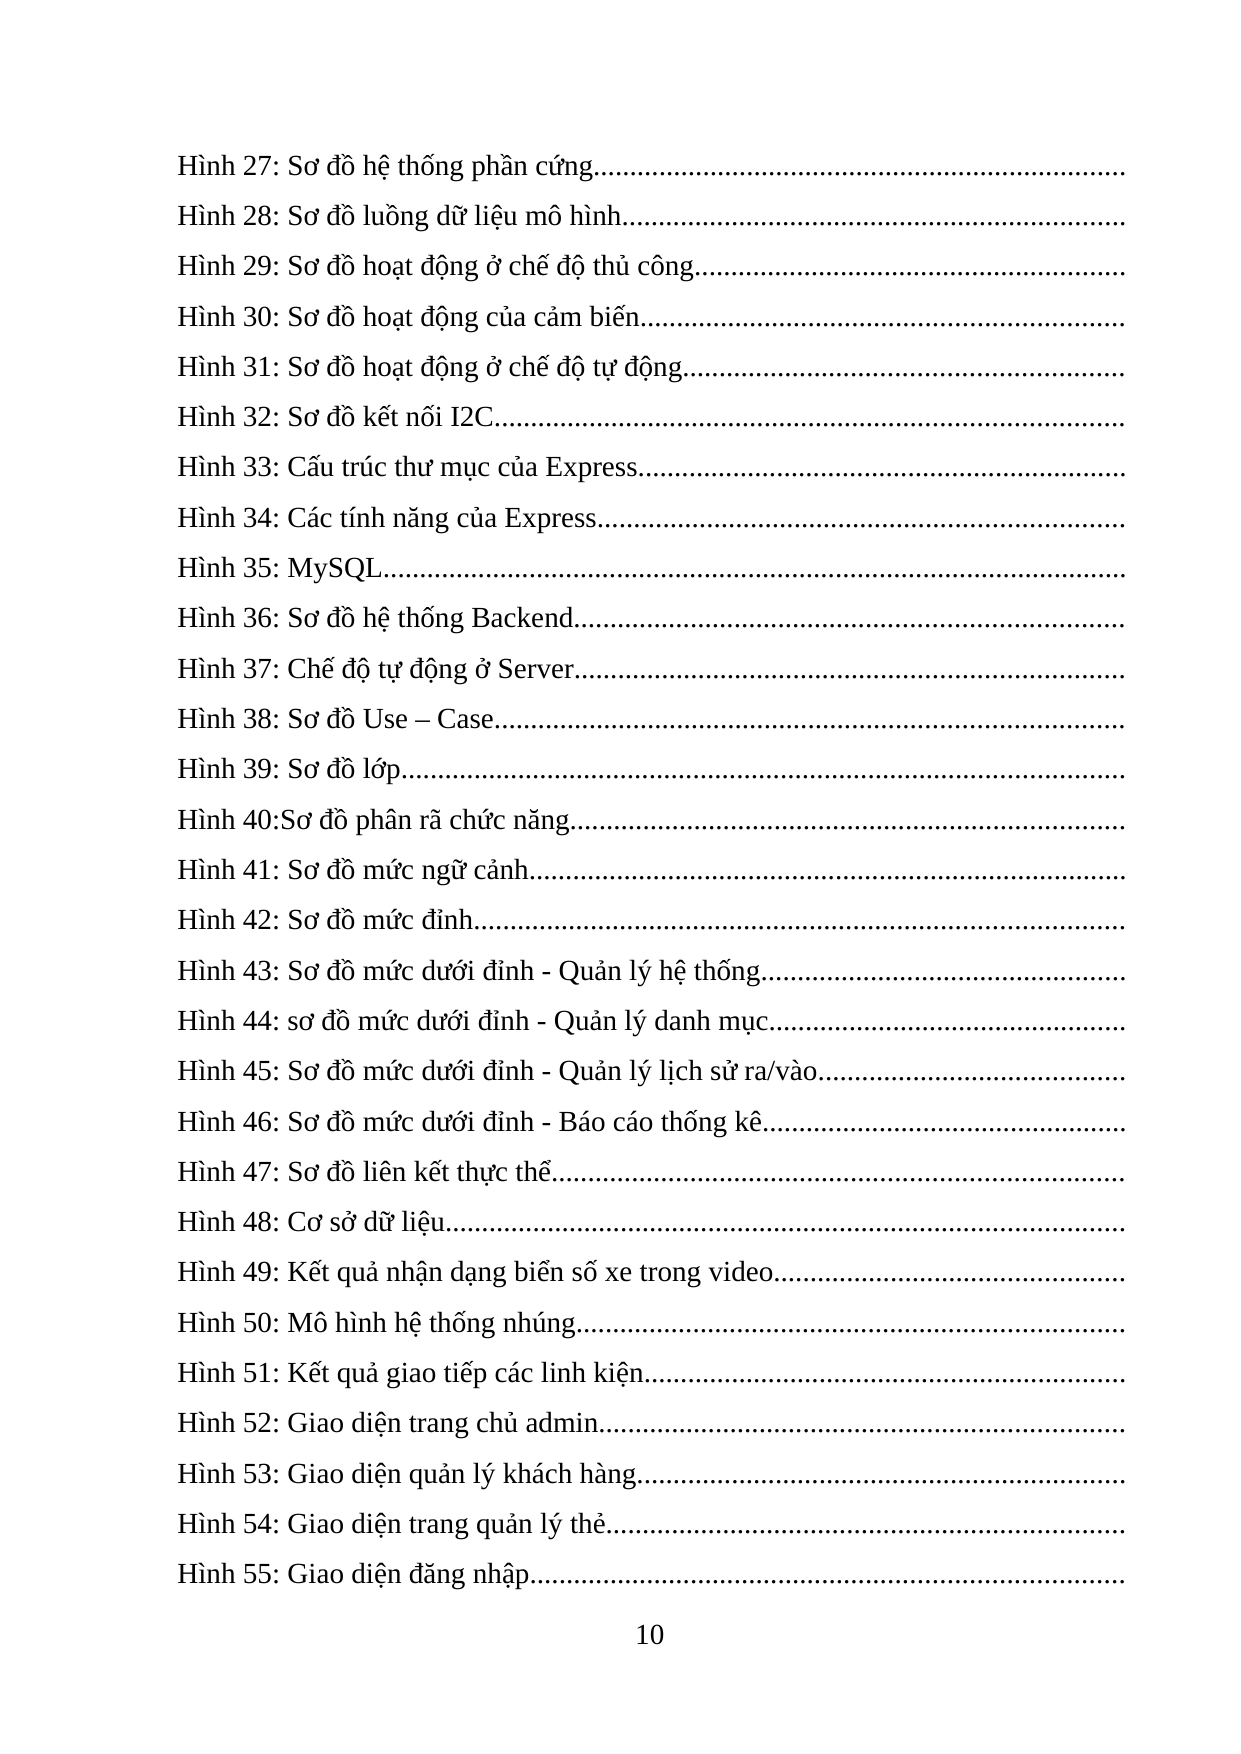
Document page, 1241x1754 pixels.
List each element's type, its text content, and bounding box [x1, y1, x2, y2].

text Hình 32: Sơ đồ kết nối I2C 47 [177, 399, 1122, 433]
text Hình 41: Sơ đồ mức ngữ cảnh 68 [177, 852, 1122, 886]
text Hình 35: MySQL 54 [177, 550, 1122, 584]
text Hình 27: Sơ đồ hệ thống phần cứng 43 [177, 148, 1122, 181]
text Hình 34: Các tính năng của Express 53 [177, 500, 1122, 533]
text Hình 29: Sơ đồ hoạt động ở chế độ thủ công 44 [177, 248, 1122, 282]
text Hình 53: Giao diện quản lý khách hàng 80 [177, 1456, 1122, 1489]
text Hình 48: Cơ sở dữ liệu 77 [177, 1204, 1122, 1238]
text Hình 50: Mô hình hệ thống nhúng 79 [177, 1305, 1122, 1338]
text Hình 52: Giao diện trang chủ admin 80 [177, 1406, 1122, 1439]
text Hình 33: Cấu trúc thư mục của Express 52 [177, 449, 1122, 483]
text Hình 54: Giao diện trang quản lý thẻ 81 [177, 1506, 1122, 1540]
text Hình 42: Sơ đồ mức đỉnh 69 [177, 902, 1122, 936]
text Hình 46: Sơ đồ mức dưới đỉnh - Báo cáo thống kê 74 [177, 1104, 1122, 1137]
text Hình 30: Sơ đồ hoạt động của cảm biến 45 [177, 299, 1122, 332]
text Hình 44: sơ đồ mức dưới đỉnh - Quản lý danh mục 72 [177, 1003, 1122, 1037]
text Hình 47: Sơ đồ liên kết thực thể 76 [177, 1154, 1122, 1187]
text Hình 49: Kết quả nhận dạng biển số xe trong video 78 [177, 1254, 1122, 1288]
text Hình 51: Kết quả giao tiếp các linh kiện 79 [177, 1355, 1122, 1389]
text Hình 39: Sơ đồ lớp 66 [177, 751, 1122, 785]
text Hình 36: Sơ đồ hệ thống Backend 55 [177, 601, 1122, 634]
text Hình 43: Sơ đồ mức dưới đỉnh - Quản lý hệ thống 71 [177, 953, 1122, 986]
text Hình 31: Sơ đồ hoạt động ở chế độ tự động 46 [177, 349, 1122, 382]
text Hình 40:Sơ đồ phân rã chức năng 67 [177, 802, 1122, 835]
text Hình 28: Sơ đồ luồng dữ liệu mô hình 44 [177, 198, 1122, 232]
text Hình 55: Giao diện đăng nhập 81 [177, 1556, 1122, 1590]
text Hình 37: Chế độ tự động ở Server 57 [177, 651, 1122, 684]
text Hình 38: Sơ đồ Use – Case 65 [177, 701, 1122, 735]
text Hình 45: Sơ đồ mức dưới đỉnh - Quản lý lịch sử ra/vào 73 [177, 1053, 1122, 1087]
